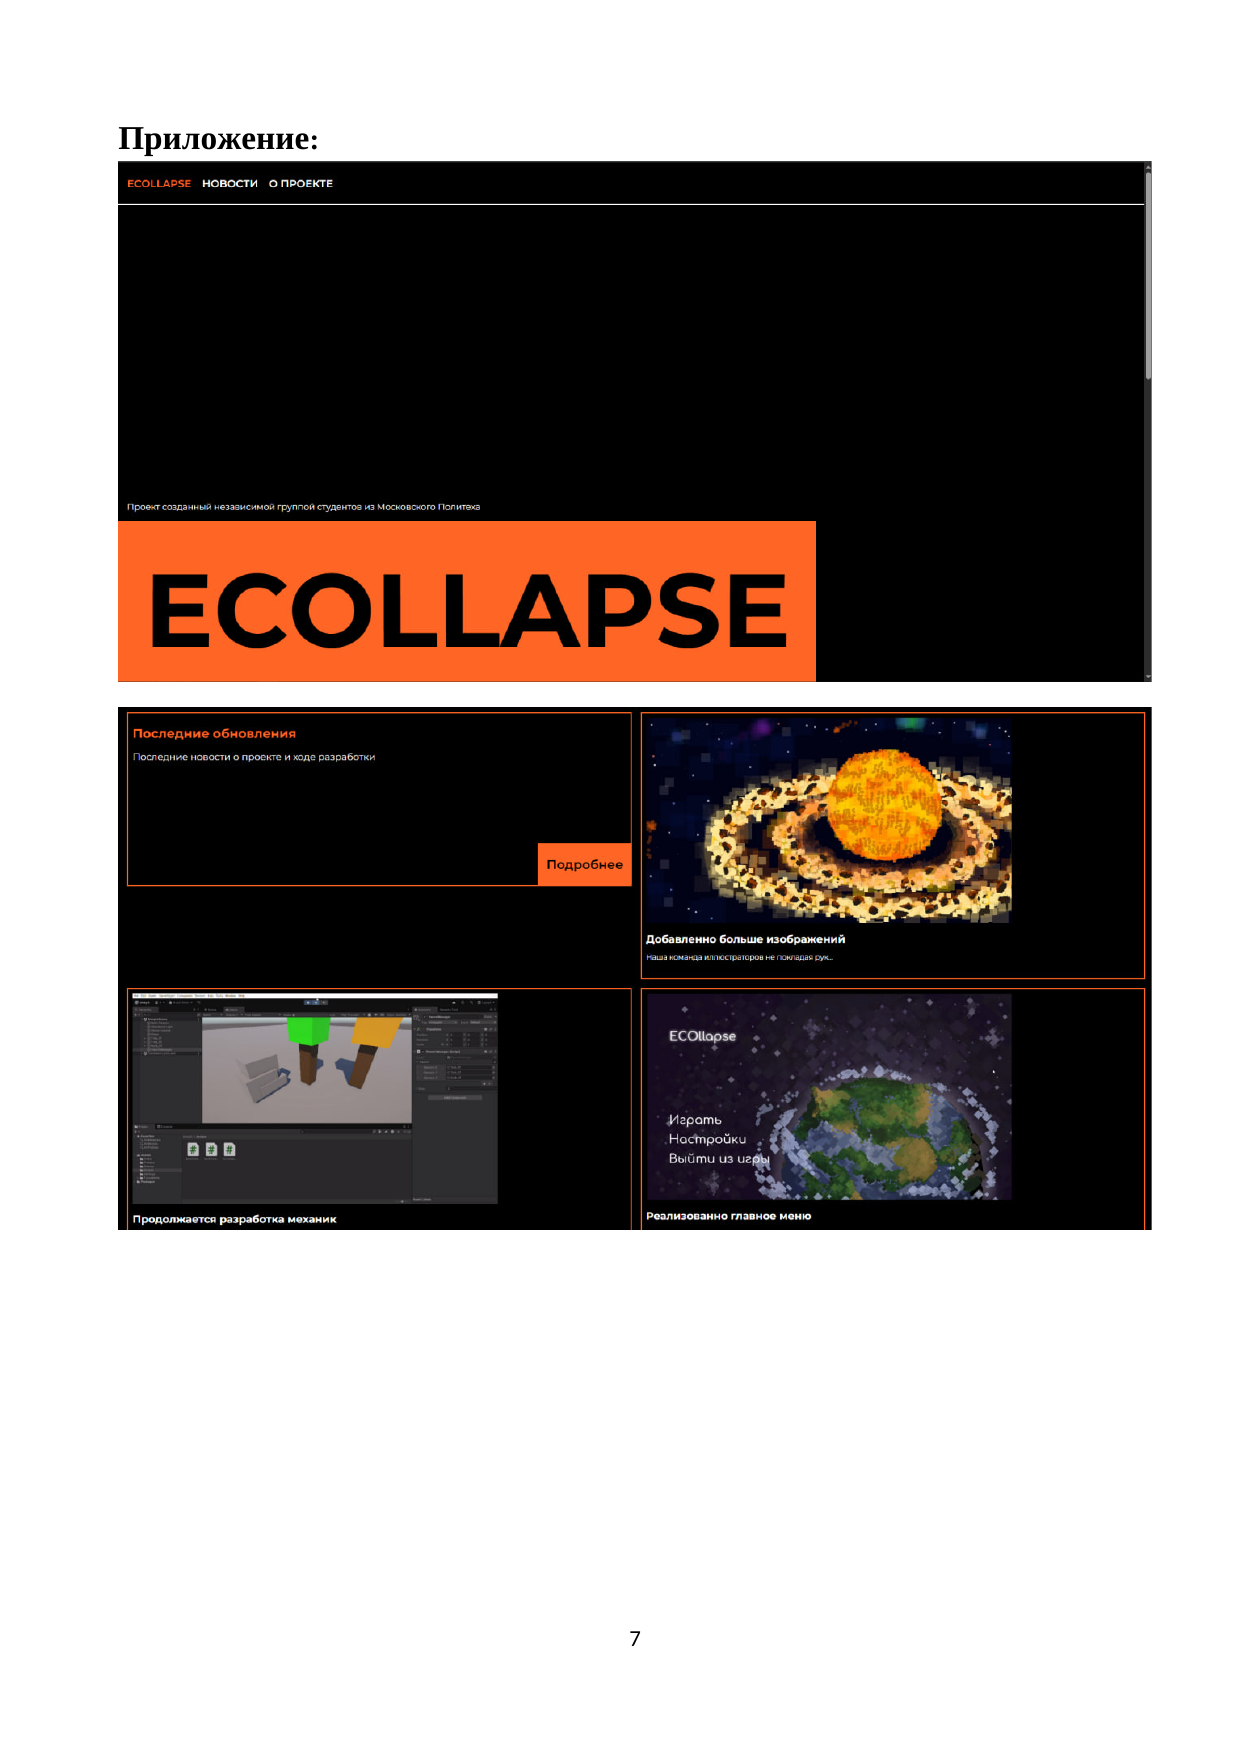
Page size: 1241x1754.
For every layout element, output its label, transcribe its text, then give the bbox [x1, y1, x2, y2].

text Приложение: [118, 118, 1152, 161]
picture [118, 707, 1152, 1230]
picture [118, 161, 1152, 682]
